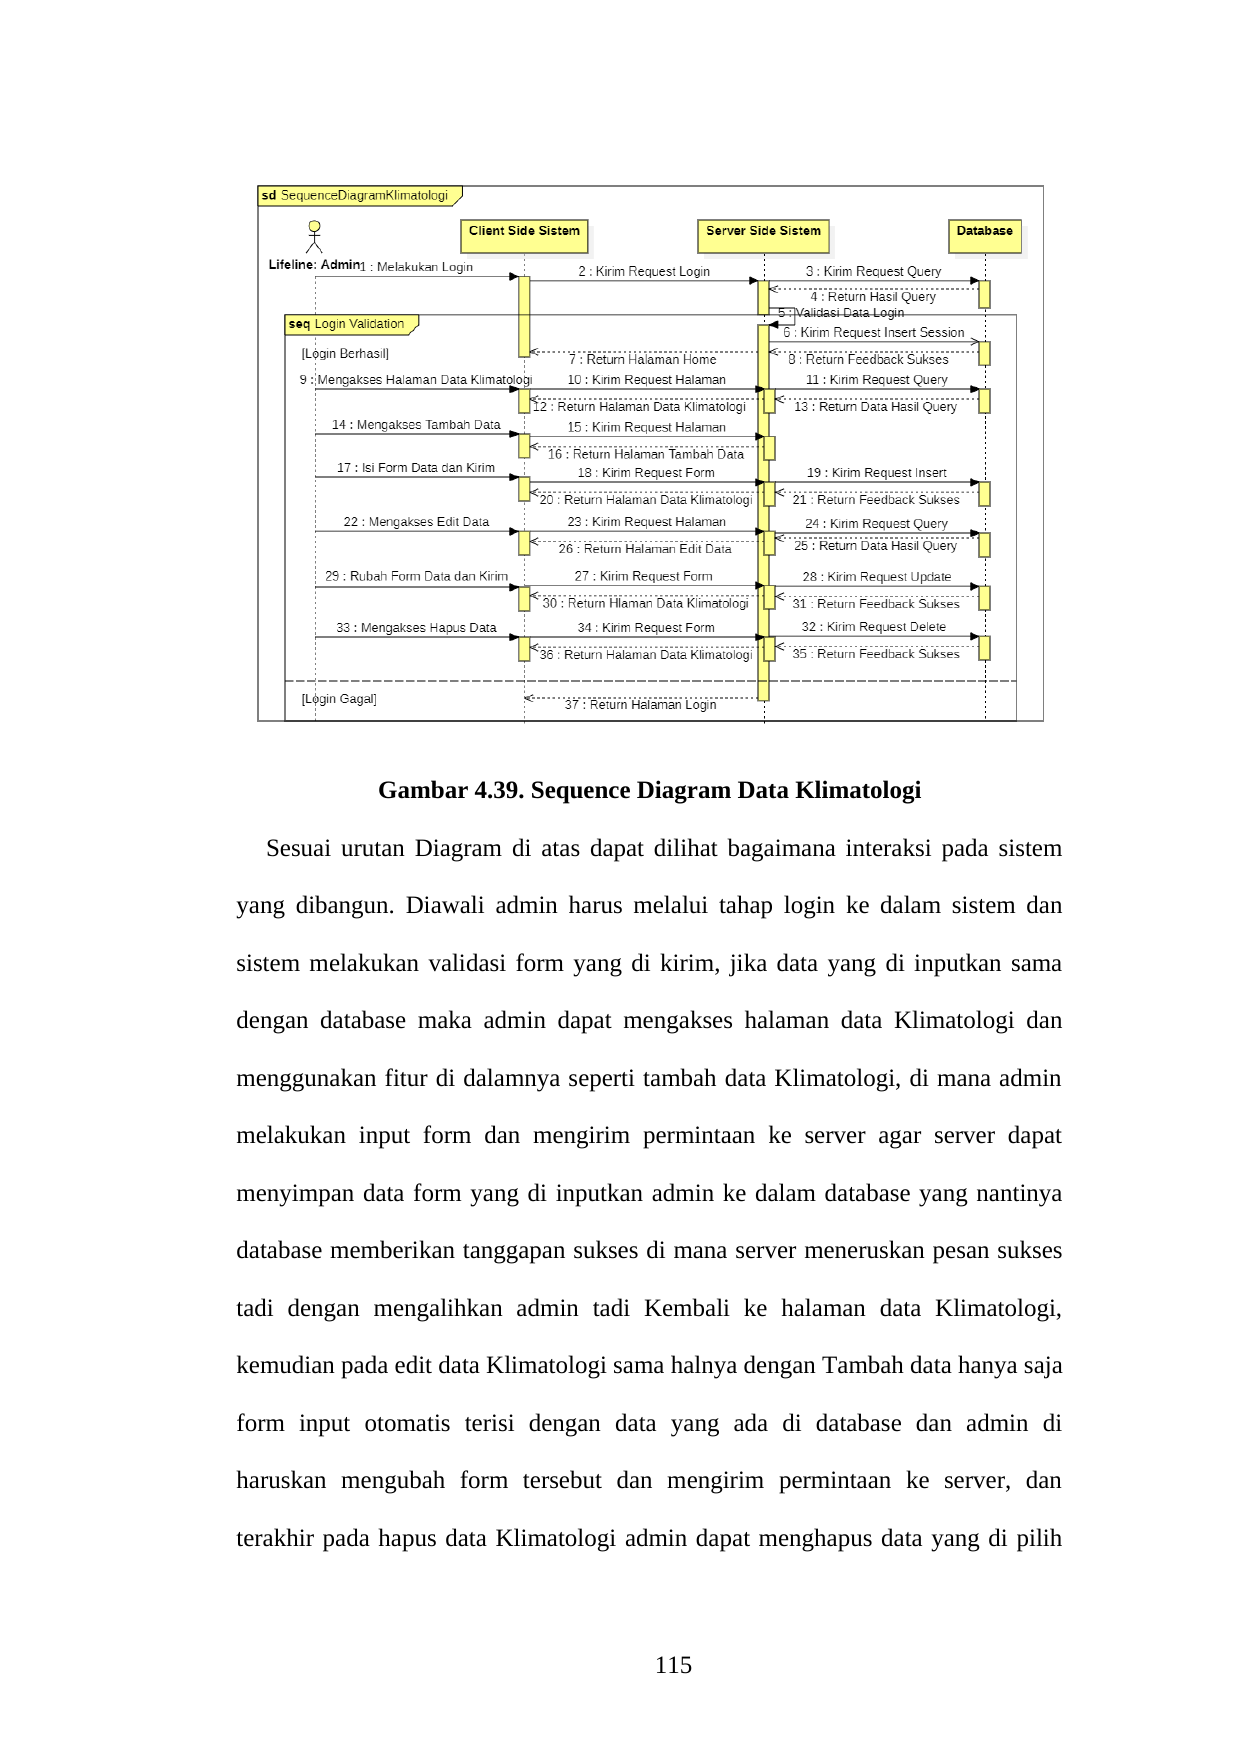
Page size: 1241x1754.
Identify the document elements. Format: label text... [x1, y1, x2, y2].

picture [249, 177, 1050, 731]
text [236, 833, 1063, 1552]
